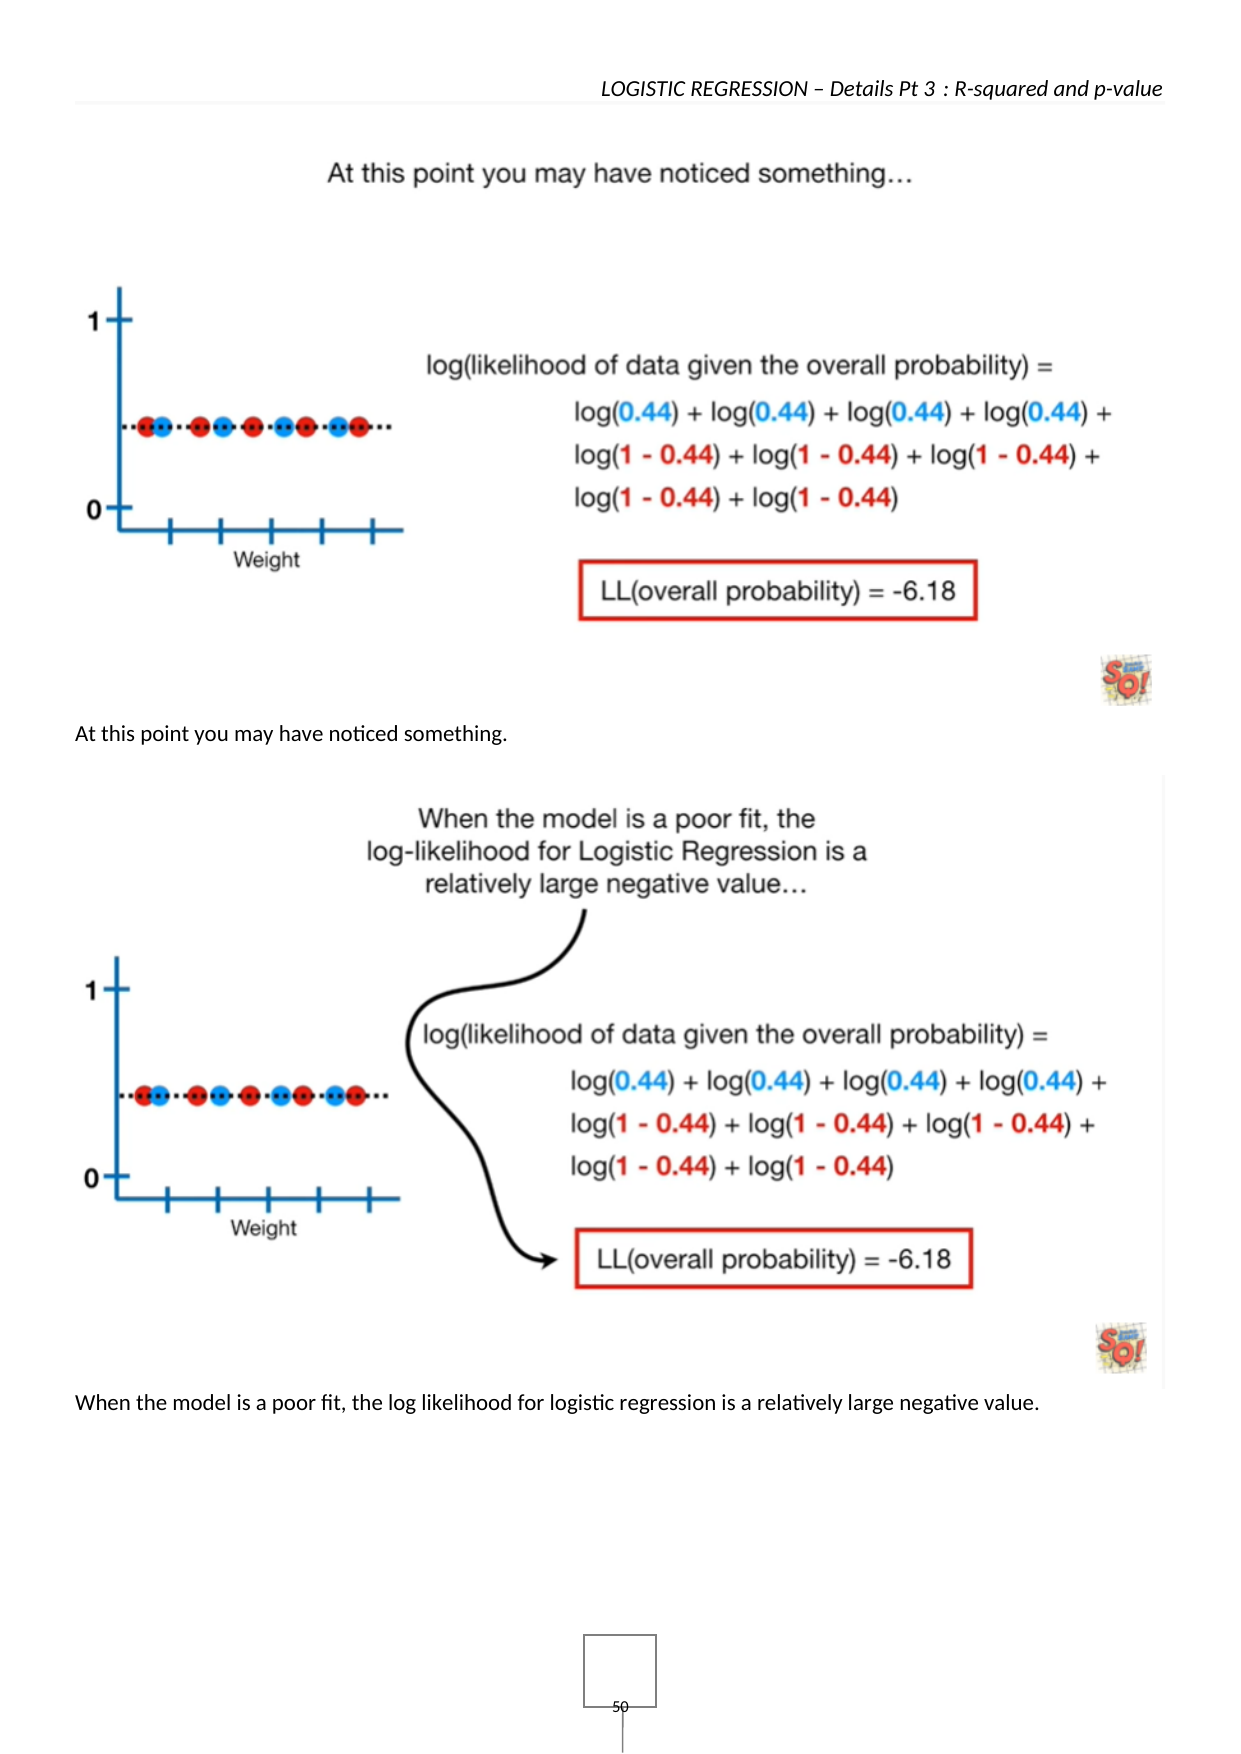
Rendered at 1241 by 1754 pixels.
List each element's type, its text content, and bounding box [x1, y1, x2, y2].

picture [75, 775, 1166, 1389]
picture [75, 101, 1166, 720]
text At this point you may have noticed something. [75, 720, 1165, 747]
text When the model is a poor fit, the log likelihood for logistic regression is a relatively large negative value. [75, 1389, 1165, 1417]
